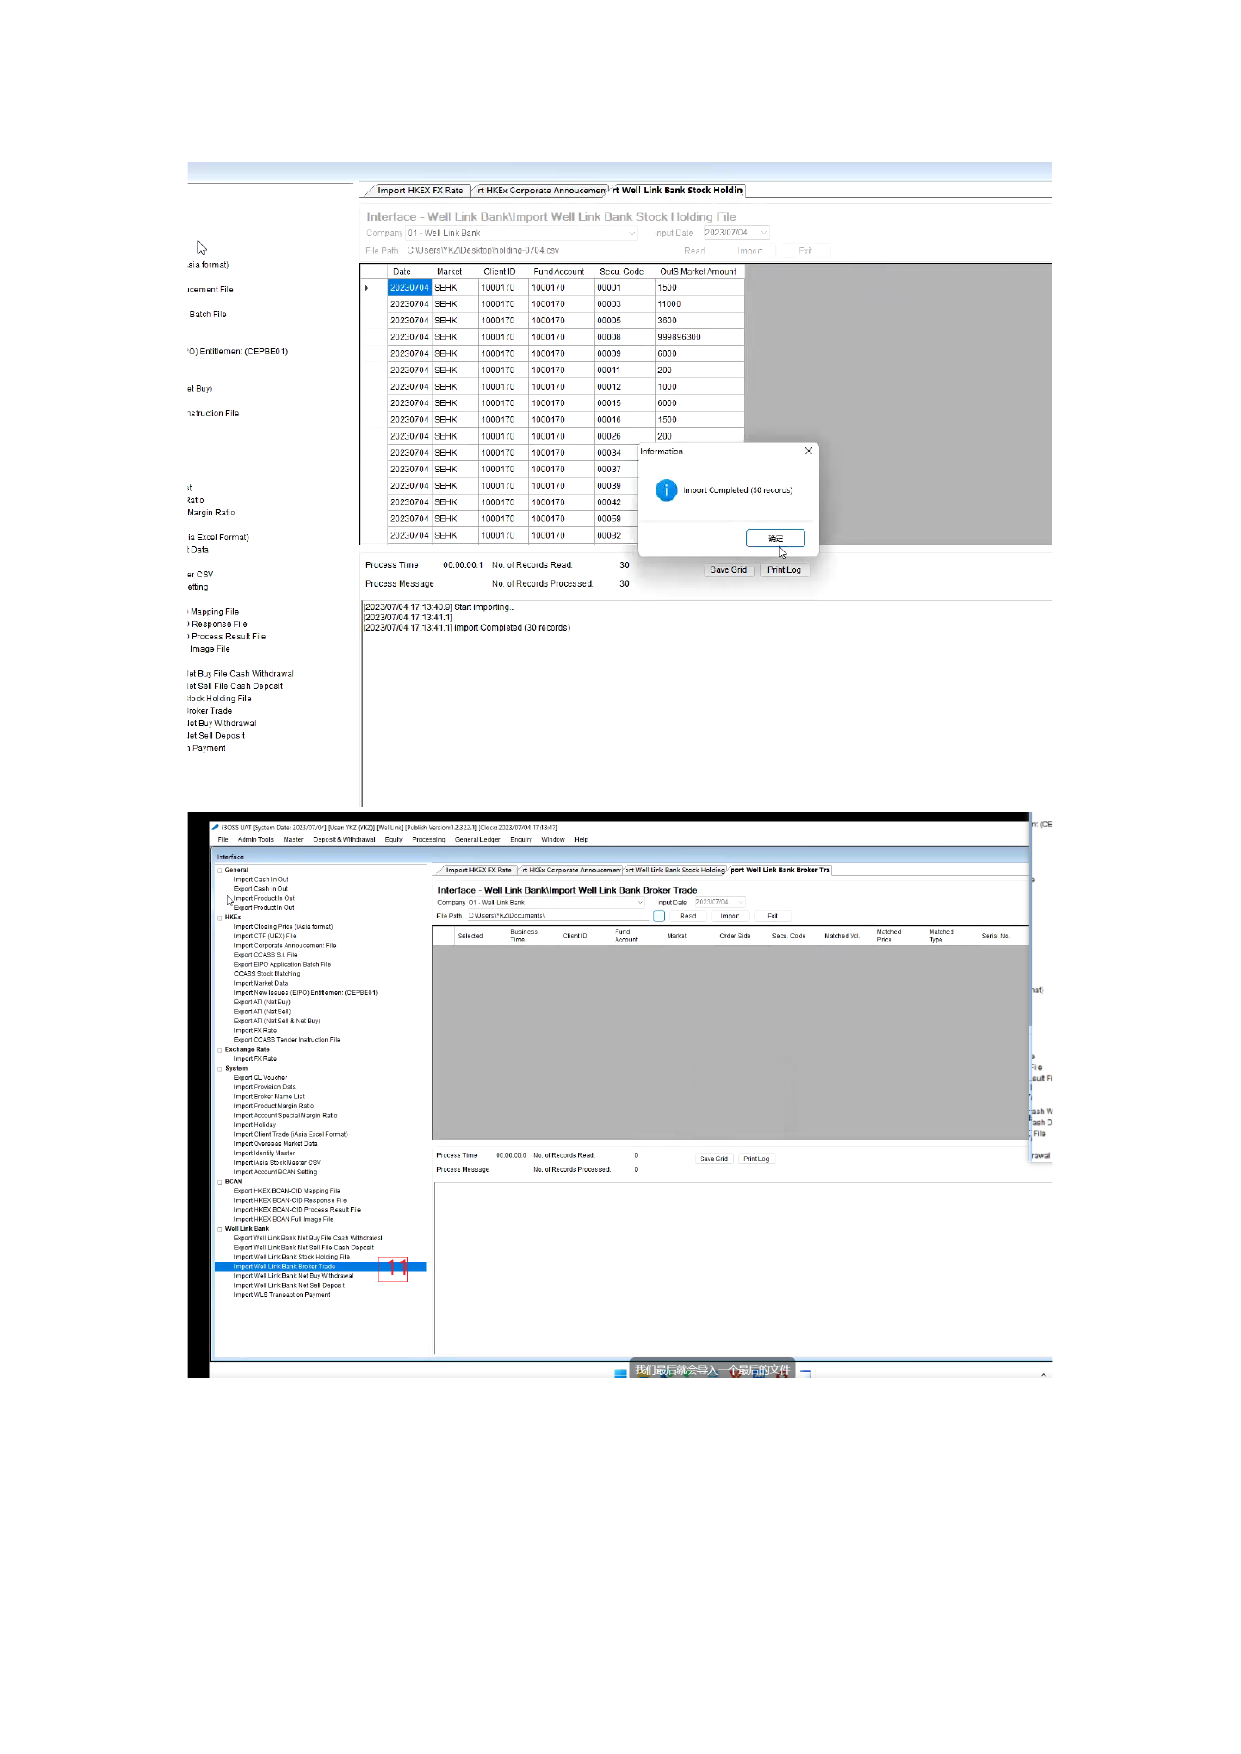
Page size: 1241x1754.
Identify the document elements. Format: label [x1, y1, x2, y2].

picture [187, 162, 1052, 807]
picture [187, 812, 1053, 1378]
